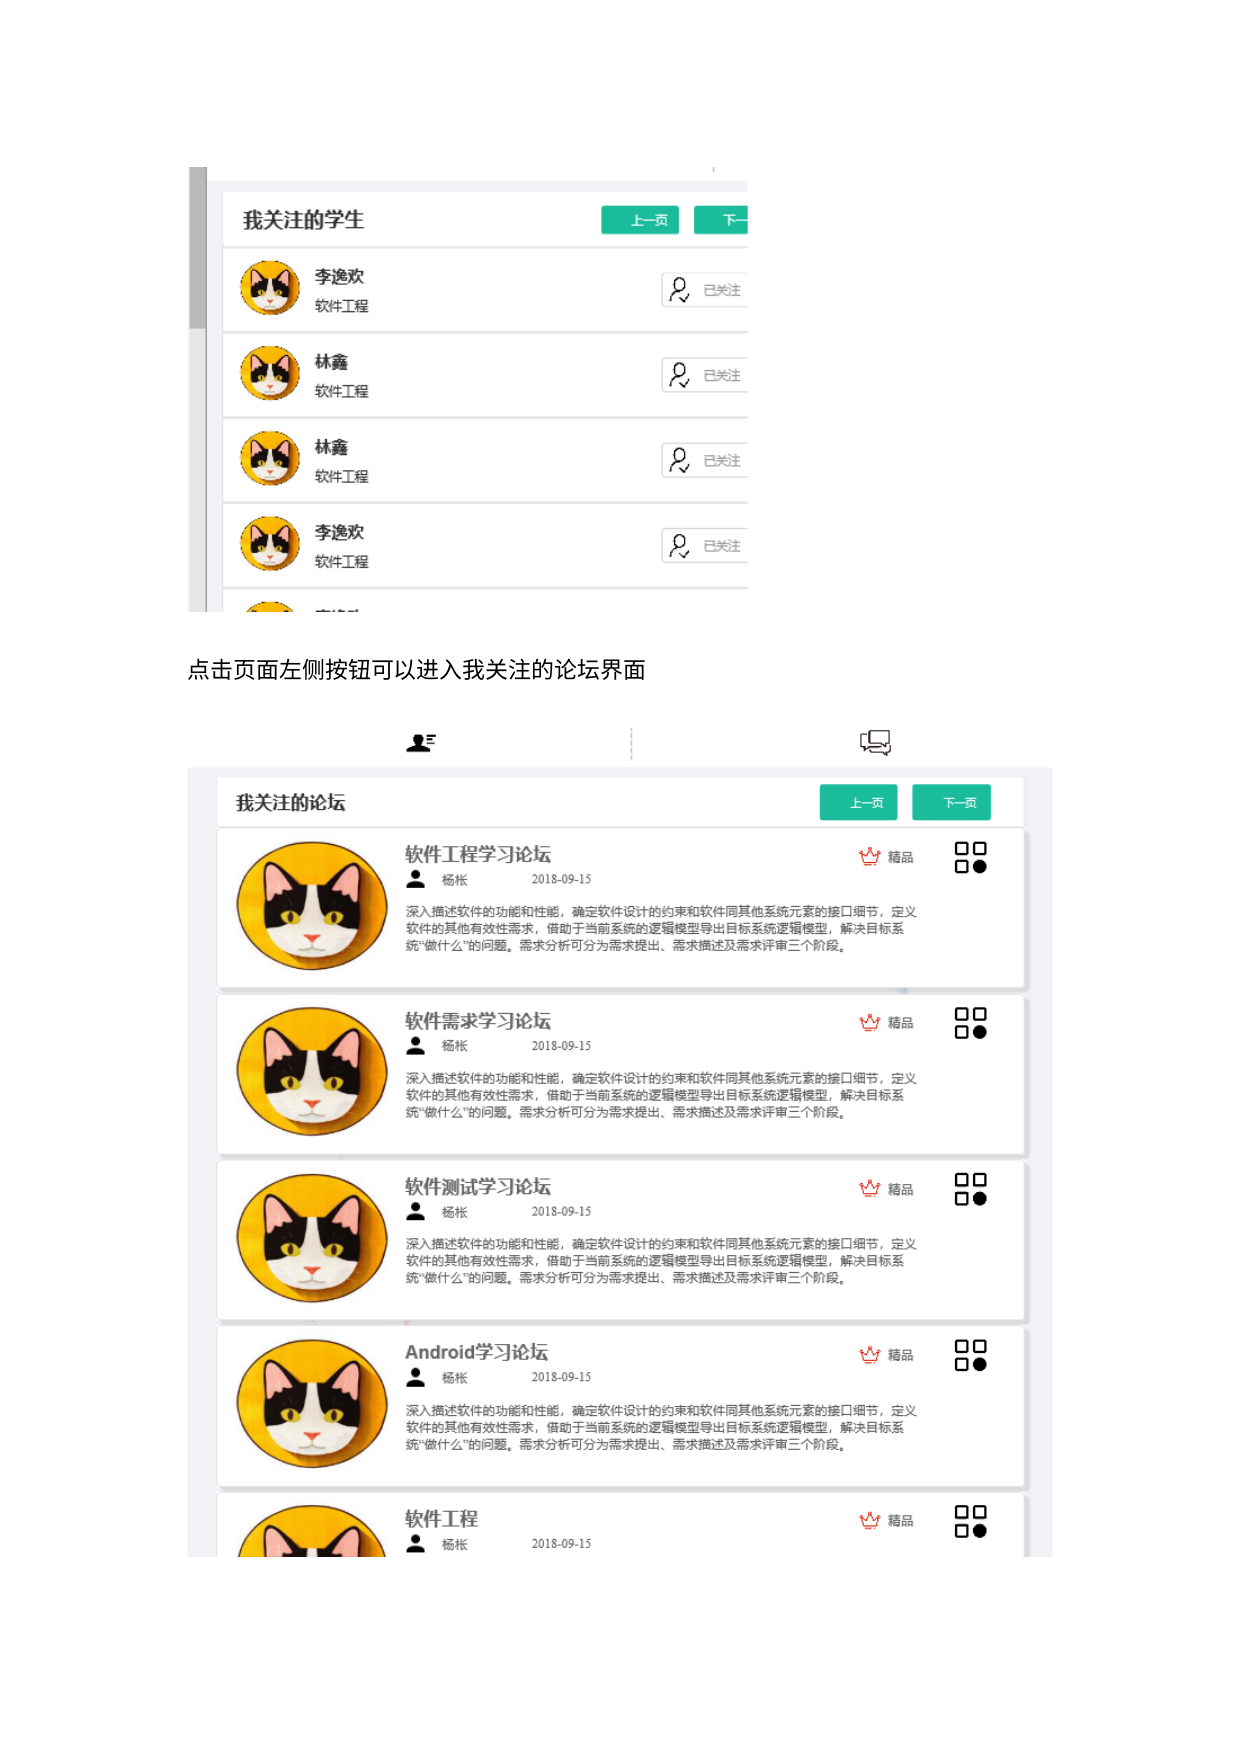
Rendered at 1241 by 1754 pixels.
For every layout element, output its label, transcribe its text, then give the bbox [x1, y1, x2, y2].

picture [187, 728, 1053, 1557]
text 点击页面左侧按钮可以进入我关注的论坛界面 [187, 636, 1053, 701]
picture [187, 167, 748, 612]
